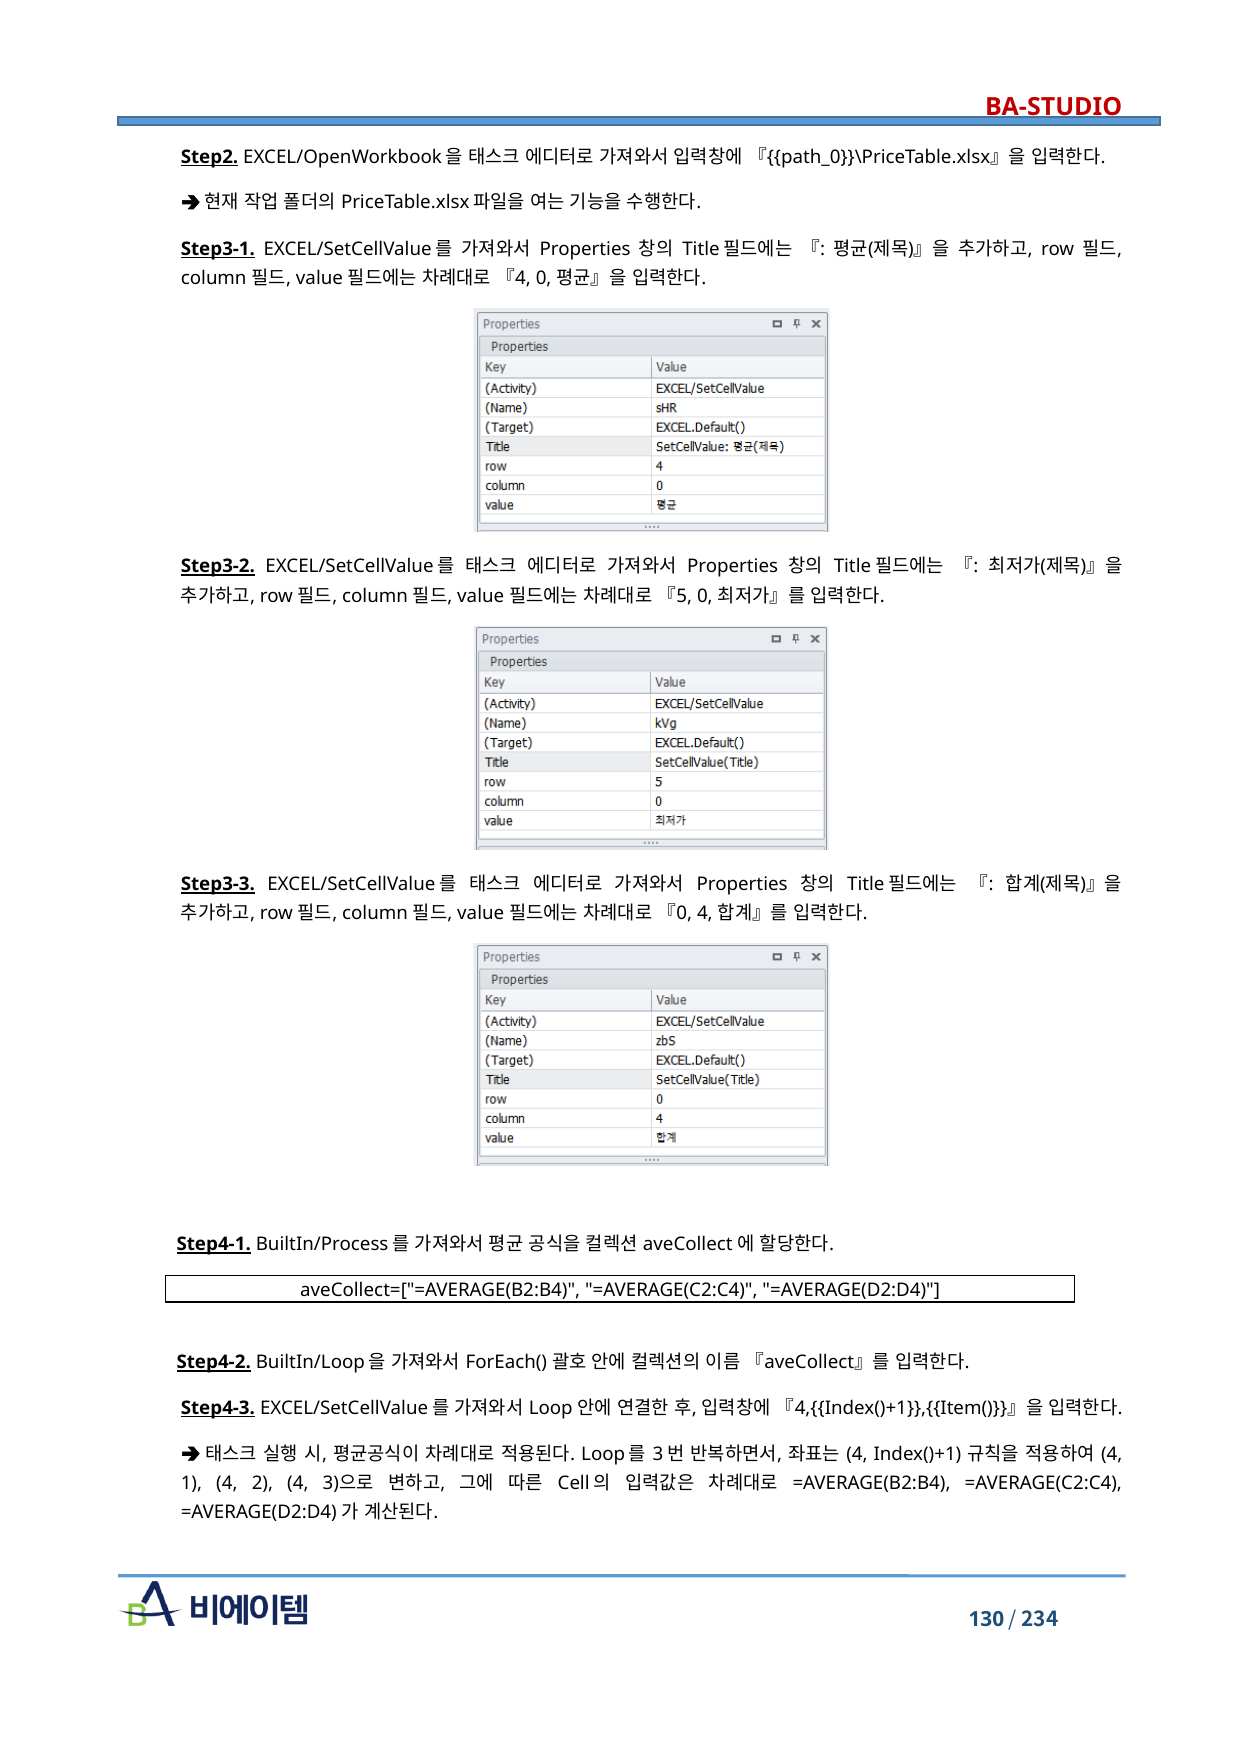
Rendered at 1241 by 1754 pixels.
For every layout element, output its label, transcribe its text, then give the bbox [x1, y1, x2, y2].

picture [118, 1581, 308, 1626]
text Step3-1. EXCEL/SetCellValue를 가져와서 Properties 창의 Title필드에는 『: 평균(제목)』을 추가하고, row 필드, column 필드, value 필드에는 차례대로 『4, 0, 평균』을 입력한다. [181, 233, 1122, 289]
picture [473, 943, 830, 1166]
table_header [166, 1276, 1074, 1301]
text Step3-2. EXCEL/SetCellValue를 태스크 에디터로 가져와서 Properties 창의 Title필드에는 『: 최저가(제목)』을 추가하고, row 필드, column 필드, value 필드에는 차례대로 『5, 0, 최저가』를 입력한다. [181, 551, 1122, 607]
text Step4-2. BuiltIn/Loop을 가져와서 ForEach() 괄호 안에 컬렉션의 이름 『aveCollect』를 입력한다. [139, 1347, 1122, 1374]
text Step4-1. BuiltIn/Process를 가져와서 평균 공식을 컬렉션 aveCollect 에 할당한다. [139, 1229, 1122, 1256]
text 태스크 실행 시, 평균공식이 차례대로 적용된다. Loop를 3번 반복하면서, 좌표는 (4, Index()+1) 규칙을 적용하여 (4, 1), (4, 2), (4, 3)으로 변하고, 그에 따른 Cell의 입력값은 차례대로 =AVERAGE(B2:B4), =AVERAGE(C2:C4), =AVERAGE(D2:D4) 가 계산된다. [181, 1438, 1122, 1524]
text Step2. EXCEL/OpenWorkbook을 태스크 에디터로 가져와서 입력창에 『{{path_0}}\PriceTable.xlsx』을 입력한다. [181, 141, 1122, 168]
picture [474, 626, 829, 850]
text 현재 작업 폴더의 PriceTable.xlsx파일을 여는 기능을 수행한다. [181, 187, 1122, 214]
text Step3-3. EXCEL/SetCellValue를 태스크 에디터로 가져와서 Properties 창의 Title필드에는 『: 합계(제목)』을 추가하고, row 필드, column 필드, value 필드에는 차례대로 『0, 4, 합계』를 입력한다. [181, 869, 1122, 925]
picture [473, 308, 830, 532]
text Step4-3. EXCEL/SetCellValue를 가져와서 Loop 안에 연결한 후, 입력창에 『4,{{Index()+1}},{{Item()}}』을 입력한다. [181, 1393, 1122, 1420]
